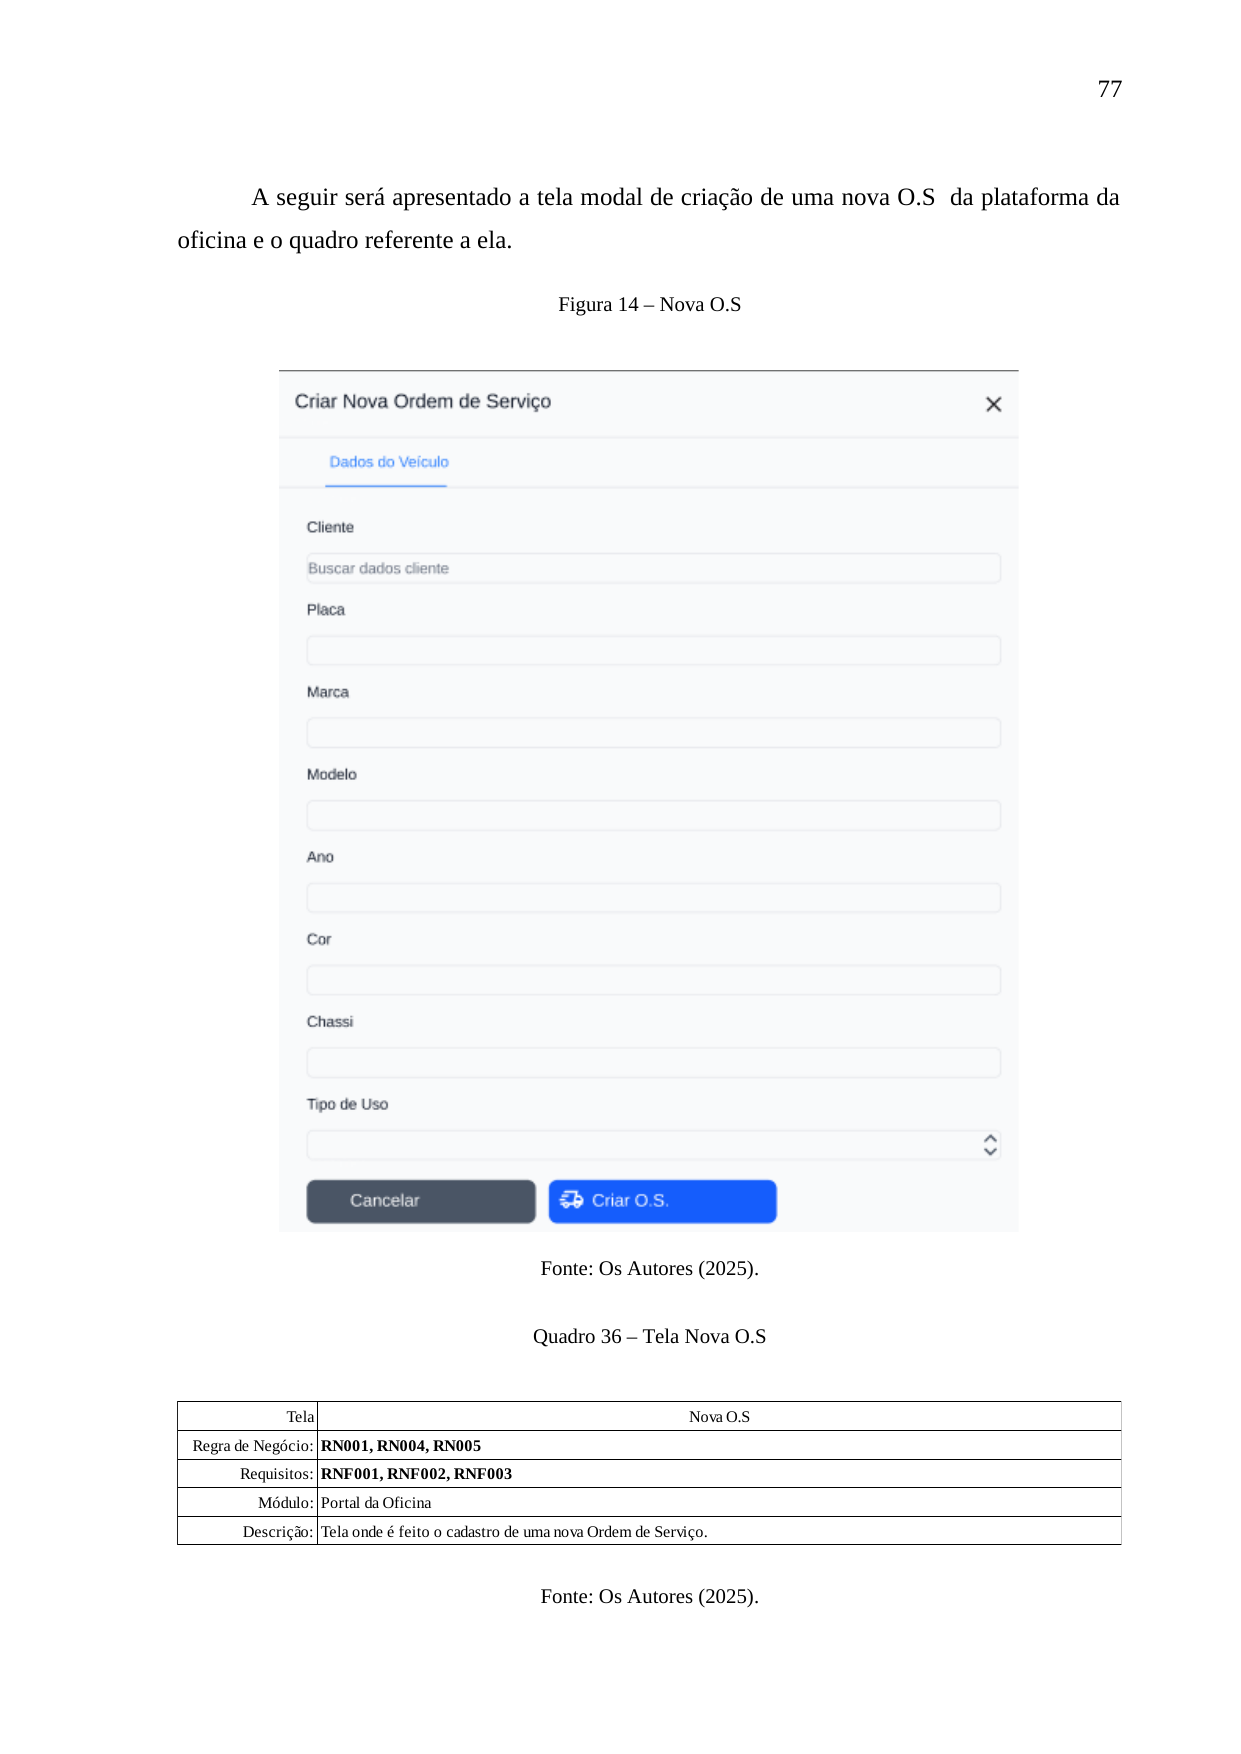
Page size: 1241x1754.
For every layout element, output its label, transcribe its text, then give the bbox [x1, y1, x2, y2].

text Figura 14 – Nova O.S [177, 292, 1122, 316]
text A seguir será apresentado a tela modal de criação de uma nova O.S da plataforma da oficina e o quadro referente a ela. [177, 182, 1122, 253]
picture [277, 370, 1017, 1230]
text Fonte: Os Autores (2025). [177, 1256, 1122, 1280]
text Quadro 36 – Tela Nova O.S [177, 1323, 1122, 1348]
text Fonte: Os Autores (2025). [177, 1584, 1122, 1608]
